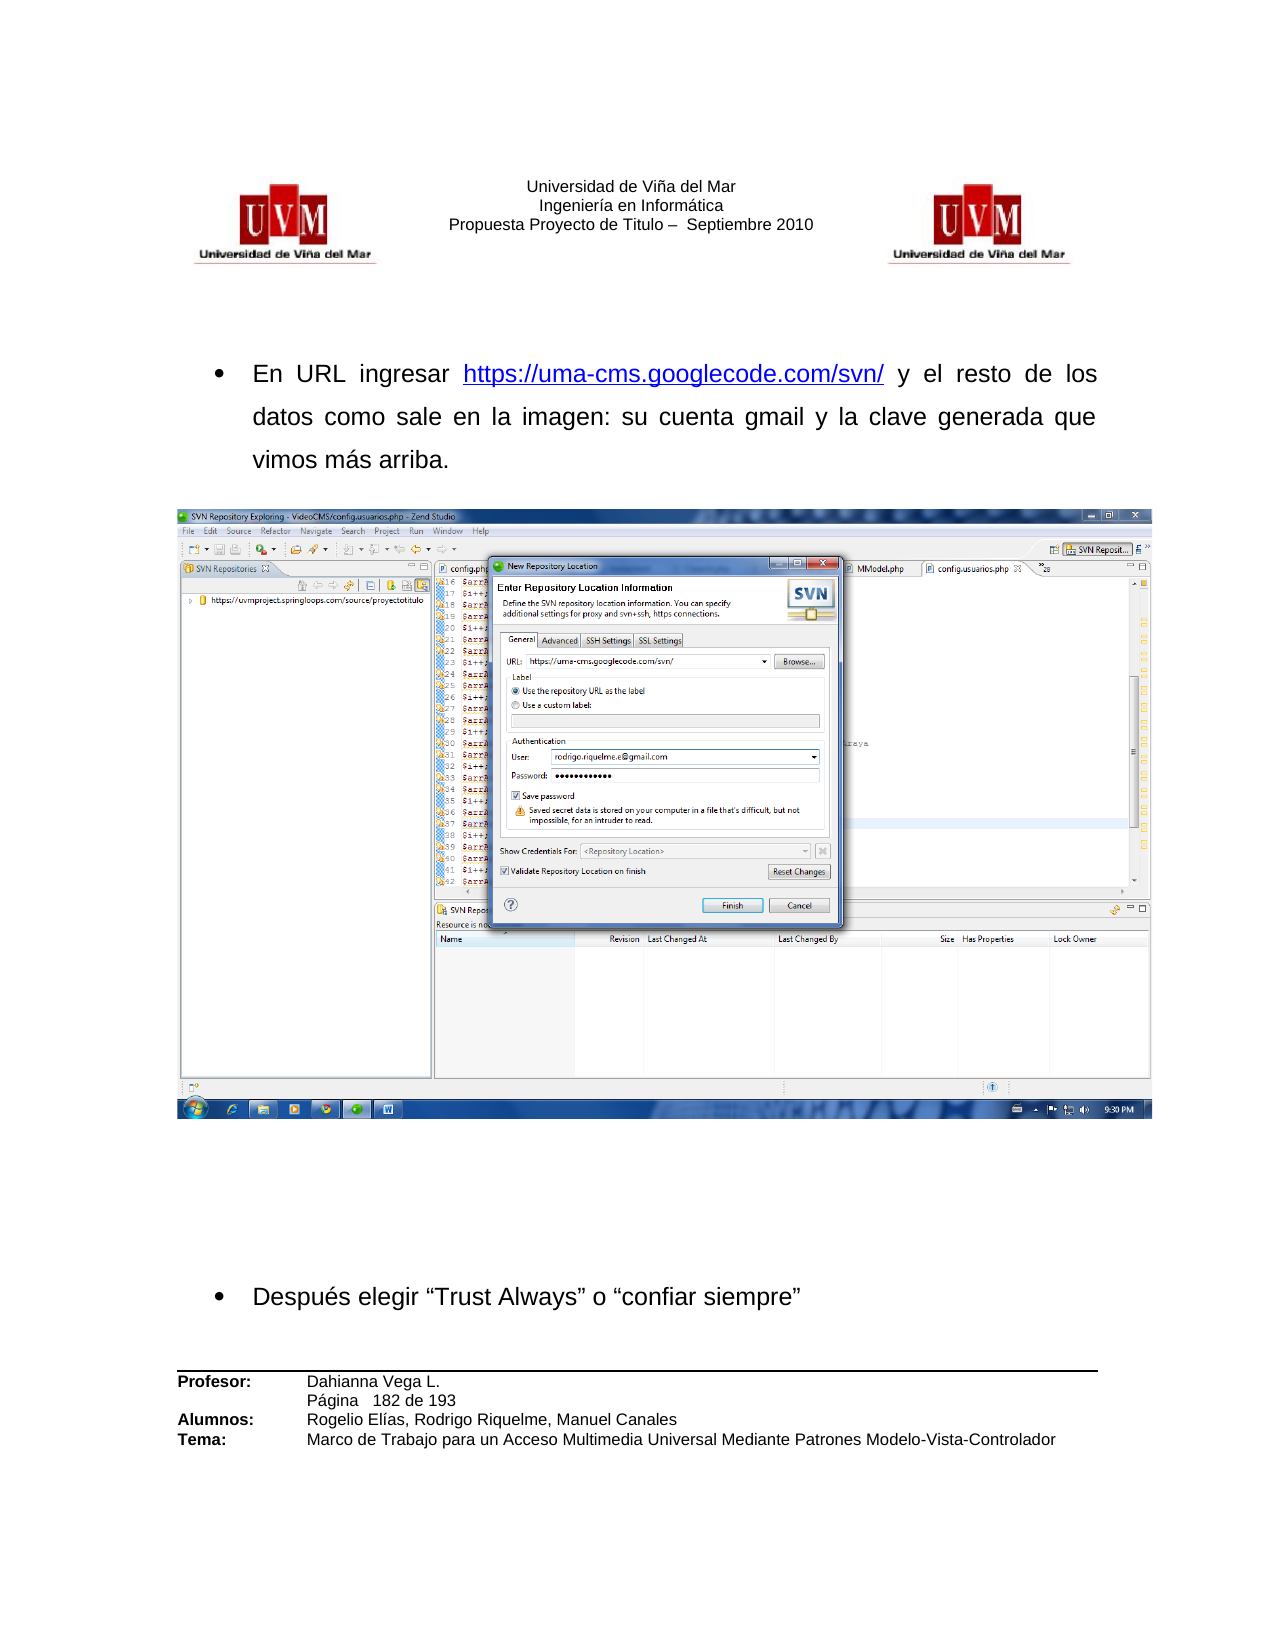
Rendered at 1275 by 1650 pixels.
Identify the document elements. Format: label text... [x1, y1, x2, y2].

picture [177, 509, 1153, 1119]
picture [177, 176, 390, 267]
picture [871, 176, 1084, 267]
list Después elegir “Trust Always” o “confiar siempre” [215, 1282, 1098, 1311]
list En URL ingresar https://uma-cms.googlecode.com/svn/ y el resto de los datos como sale en la imagen: su cuenta gmail y la clave generada que vimos más arriba. [215, 359, 1098, 474]
